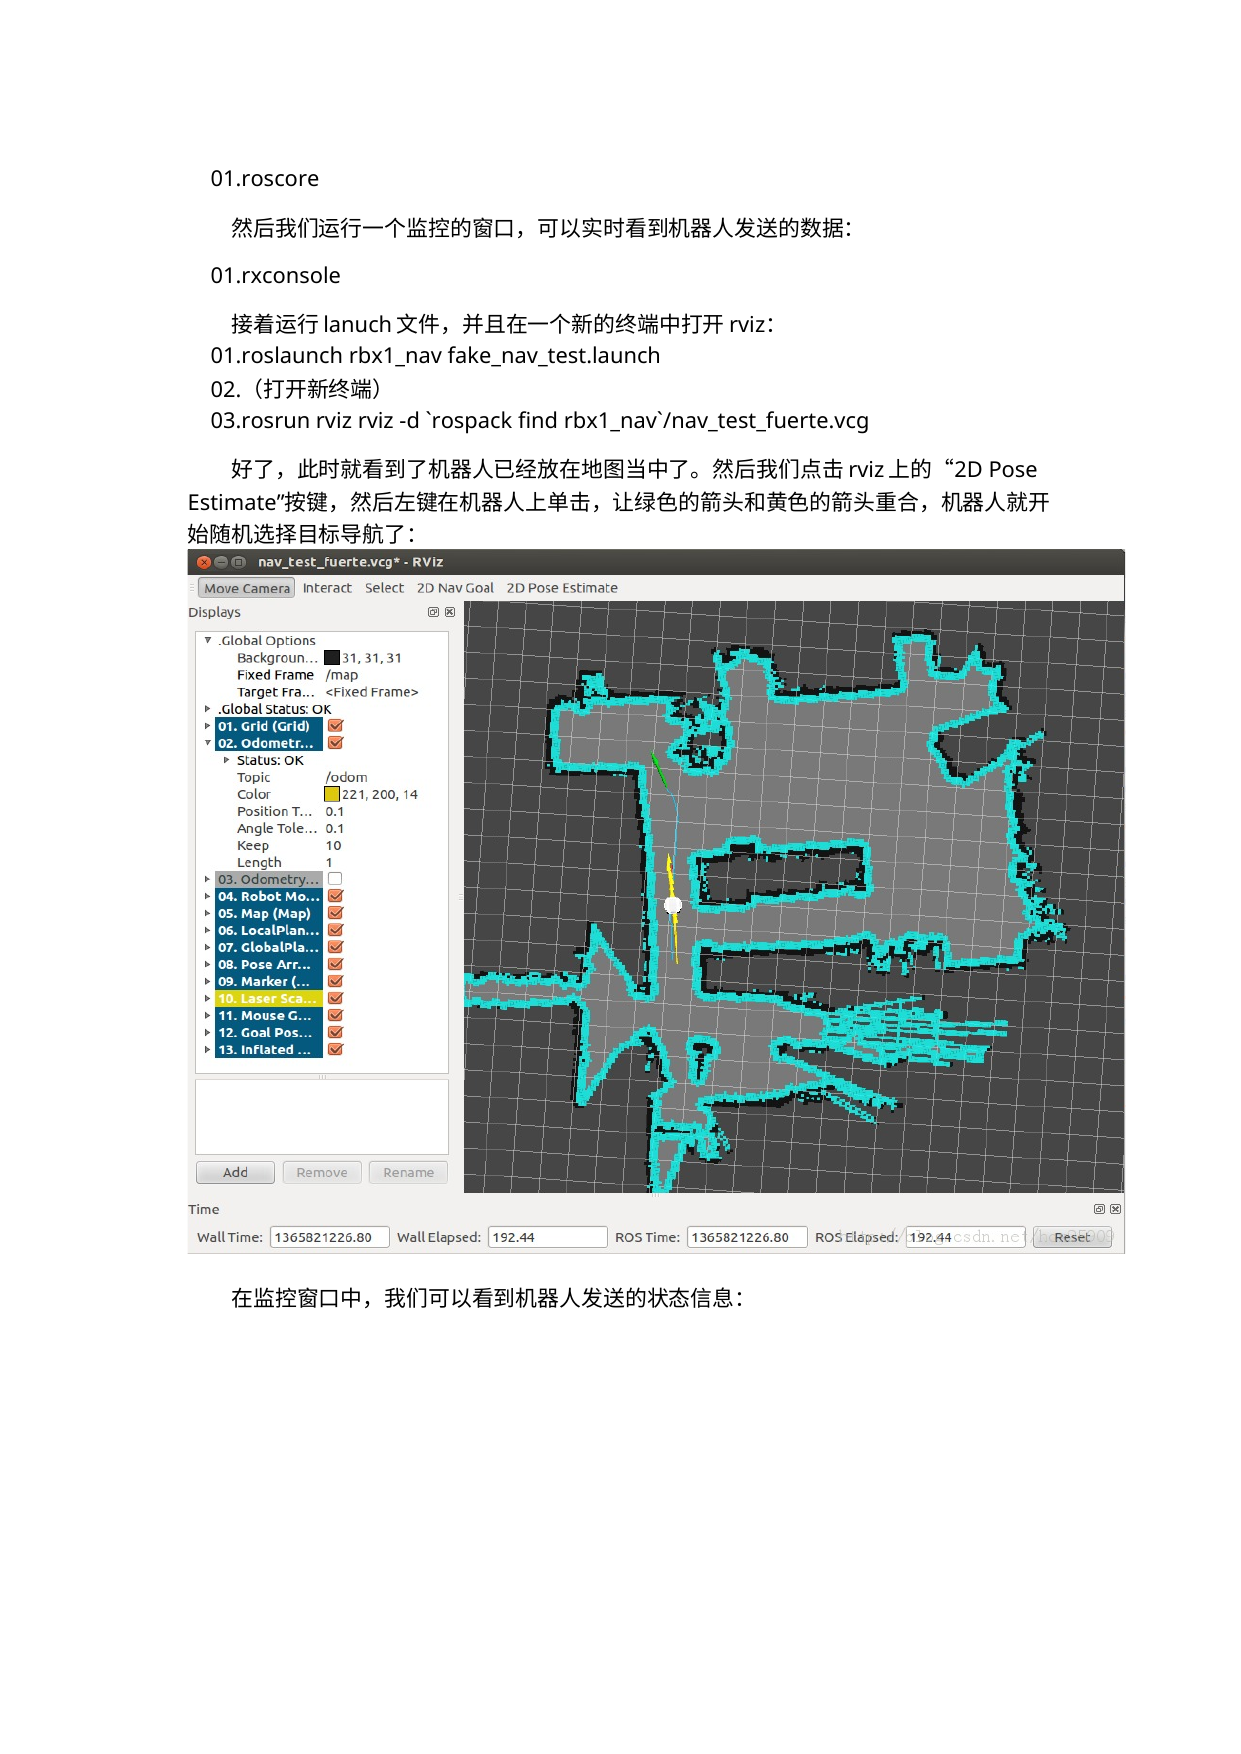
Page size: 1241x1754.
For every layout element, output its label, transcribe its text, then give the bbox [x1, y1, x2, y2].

text 好了，此时就看到了机器人已经放在地图当中了。然后我们点击rviz上的“2D Pose Estimate”按键，然后左键在机器人上单击，让绿色的箭头和黄色的箭头重合，机器人就开始随机选择目标导航了： [187, 452, 1053, 549]
text 01.rxconsole [187, 258, 1053, 291]
text 在监控窗口中，我们可以看到机器人发送的状态信息： [187, 1280, 1053, 1313]
text 然后我们运行一个监控的窗口，可以实时看到机器人发送的数据： [187, 210, 1053, 243]
picture [187, 549, 1125, 1254]
text 01.roslaunch rbx1_nav fake_nav_test.launch 02.（打开新终端） 03.rosrun rviz rviz -d `rospack find rbx1_nav`/nav_test_fuerte.vcg [187, 339, 1053, 436]
text 接着运行lanuch文件，并且在一个新的终端中打开rviz： [187, 306, 1053, 339]
text 01.roscore [187, 162, 1053, 194]
